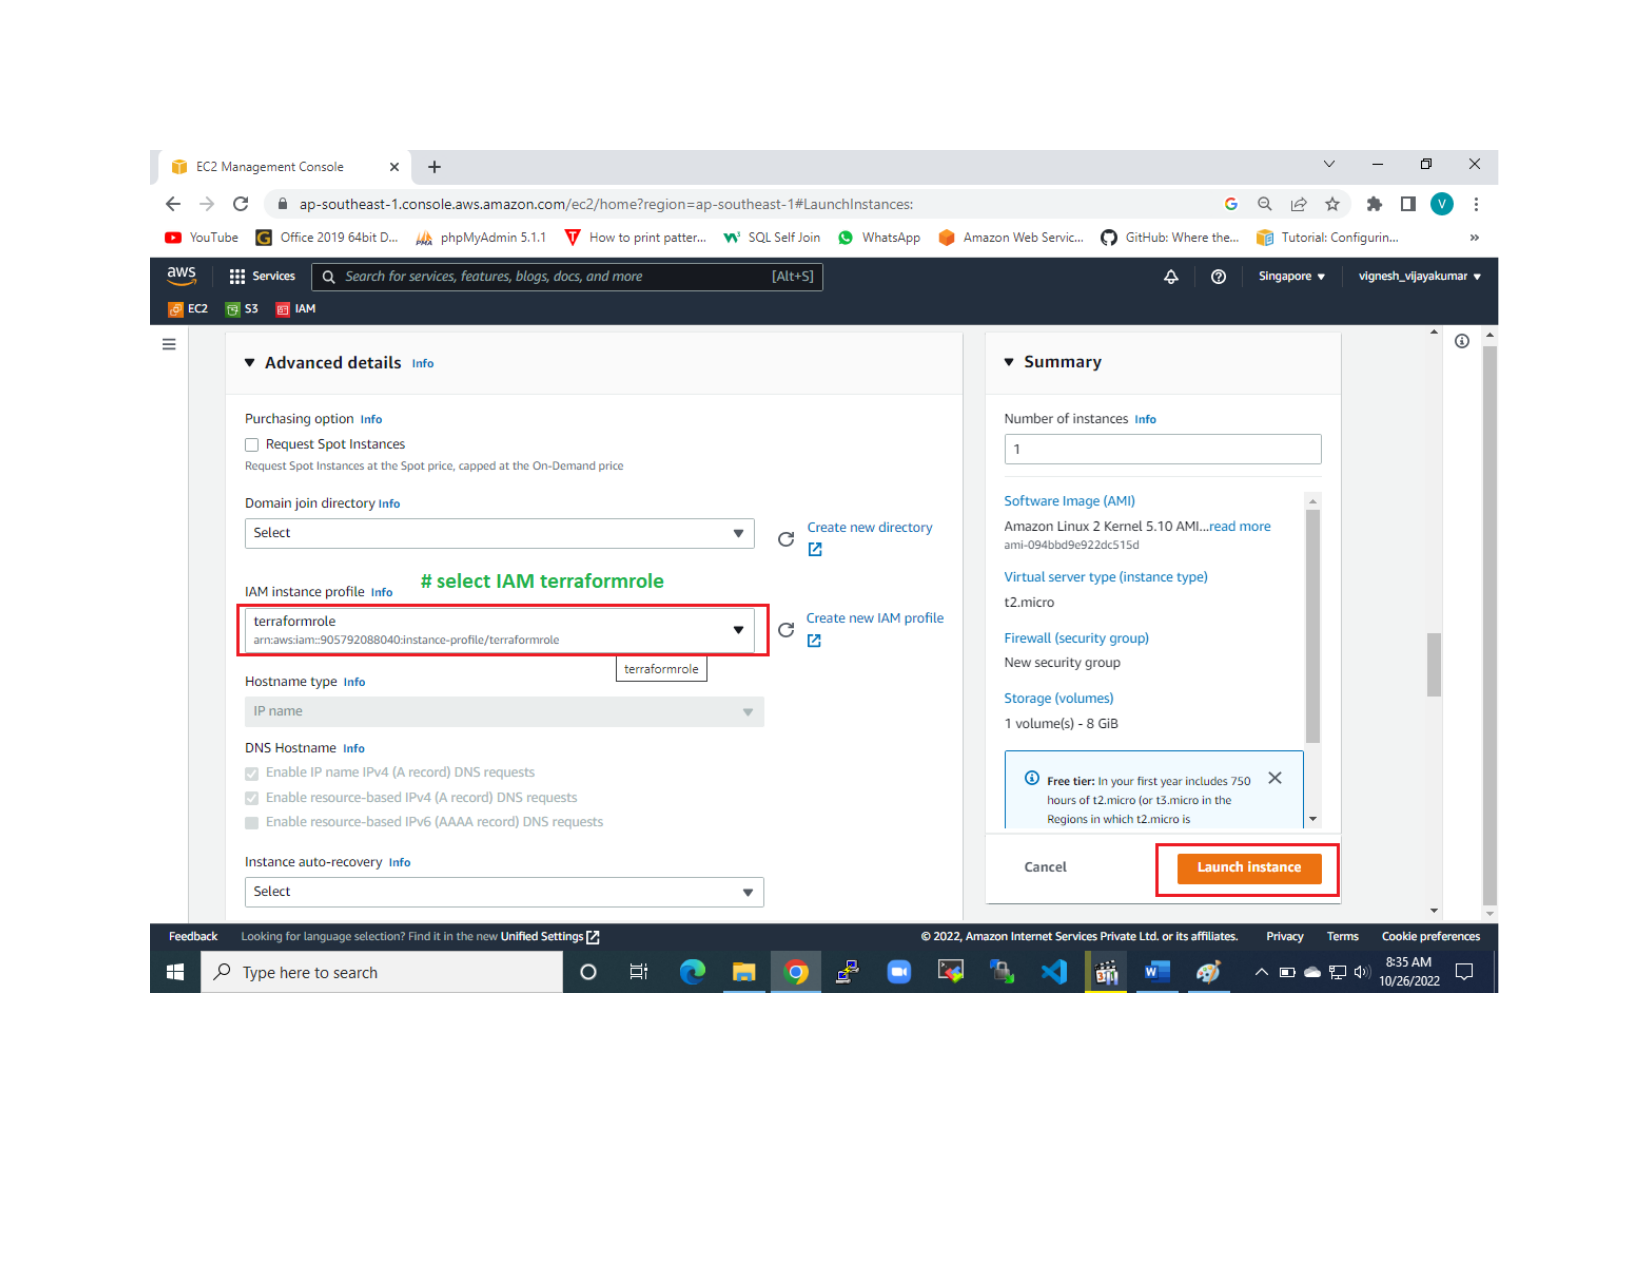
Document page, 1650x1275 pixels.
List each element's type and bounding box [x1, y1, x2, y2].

picture [150, 150, 1499, 993]
